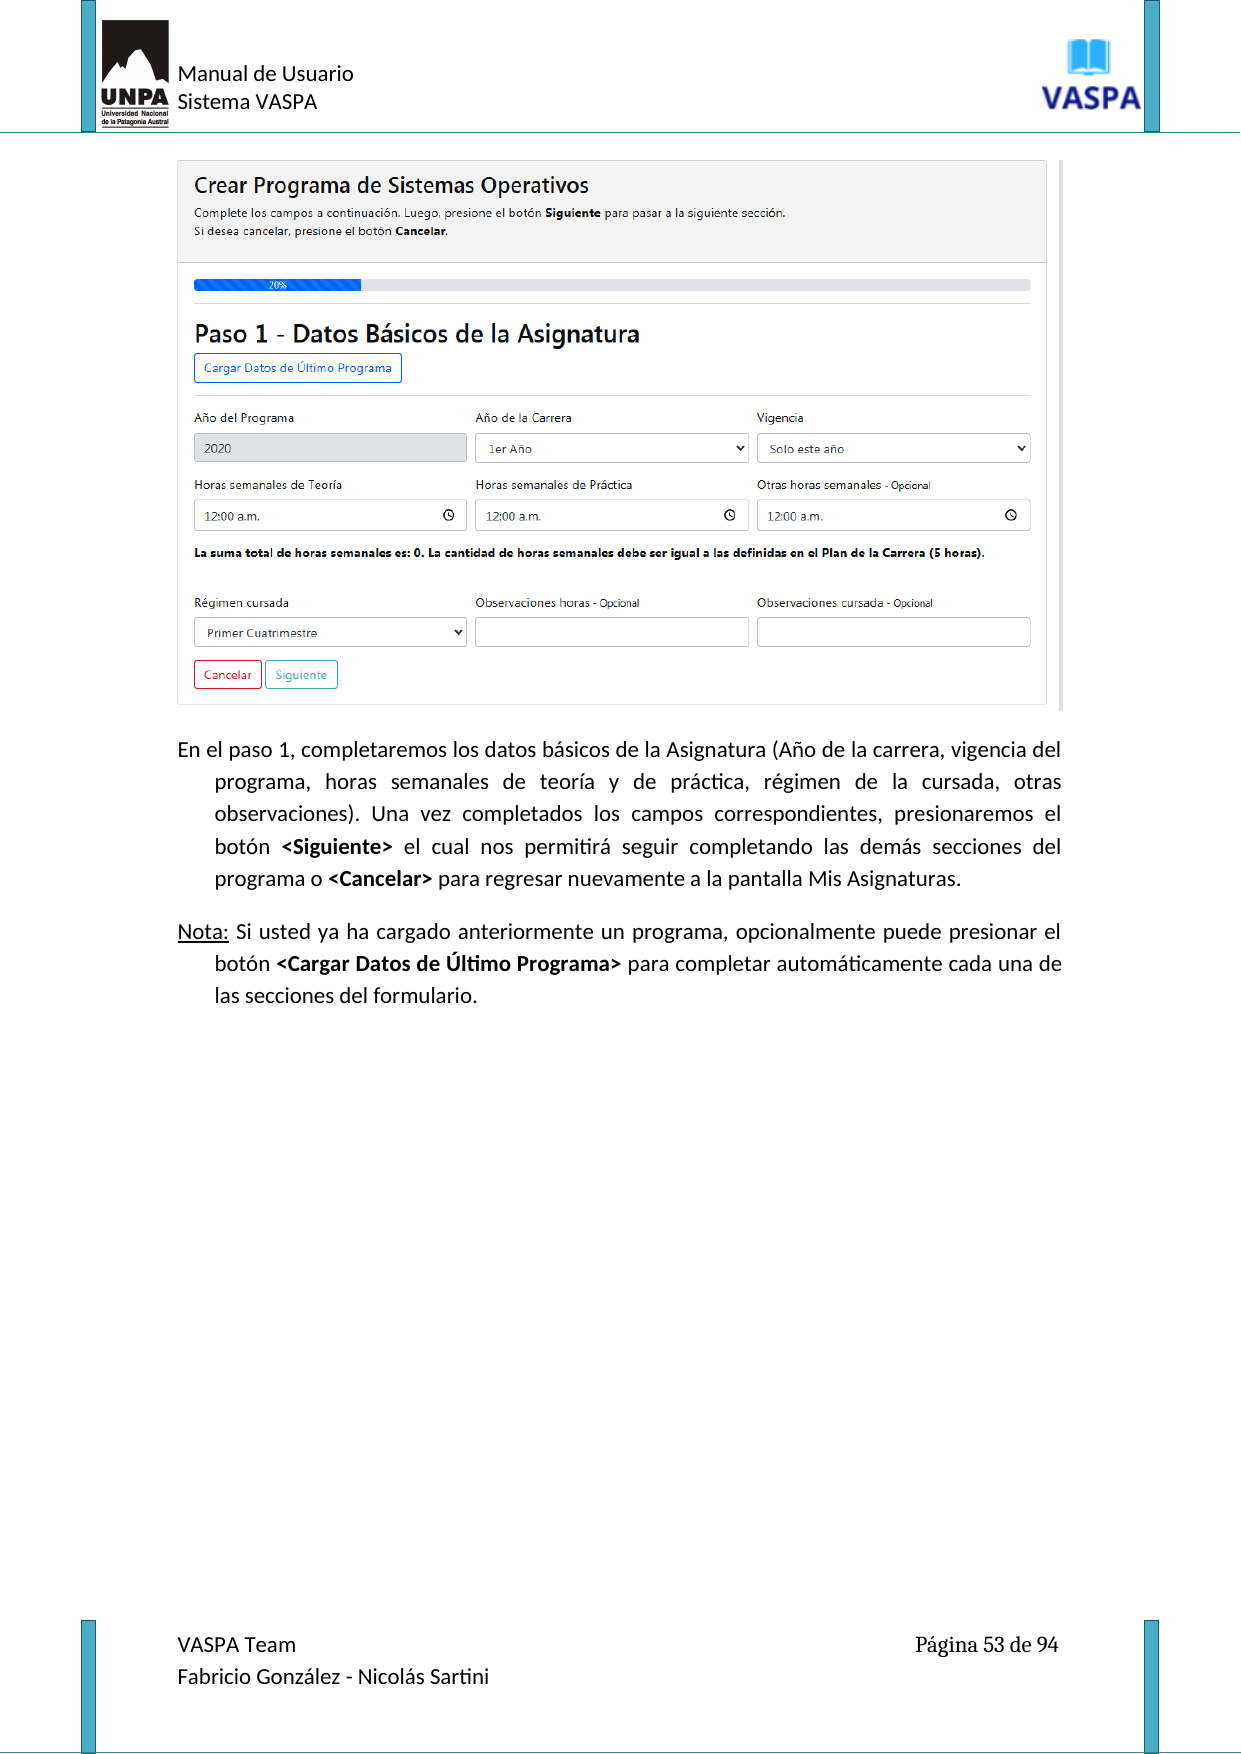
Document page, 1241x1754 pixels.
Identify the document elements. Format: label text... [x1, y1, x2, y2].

picture [177, 160, 1063, 711]
picture [100, 18, 170, 129]
picture [1036, 19, 1146, 129]
text Nota: Si usted ya ha cargado anteriormente un programa, opcionalmente puede presionar el botón <Cargar Datos de Último Programa> para completar automáticamente cada una de las secciones del formulario. [177, 917, 1063, 1009]
text En el paso 1, completaremos los datos básicos de la Asignatura (Año de la carrera, vigencia del programa, horas semanales de teoría y de práctica, régimen de la cursada, otras observaciones). Una vez completados los campos correspondientes, presionaremos el botón <Siguiente> el cual nos permitirá seguir completando las demás secciones del programa o <Cancelar> para regresar nuevamente a la pantalla Mis Asignaturas. [177, 735, 1063, 892]
